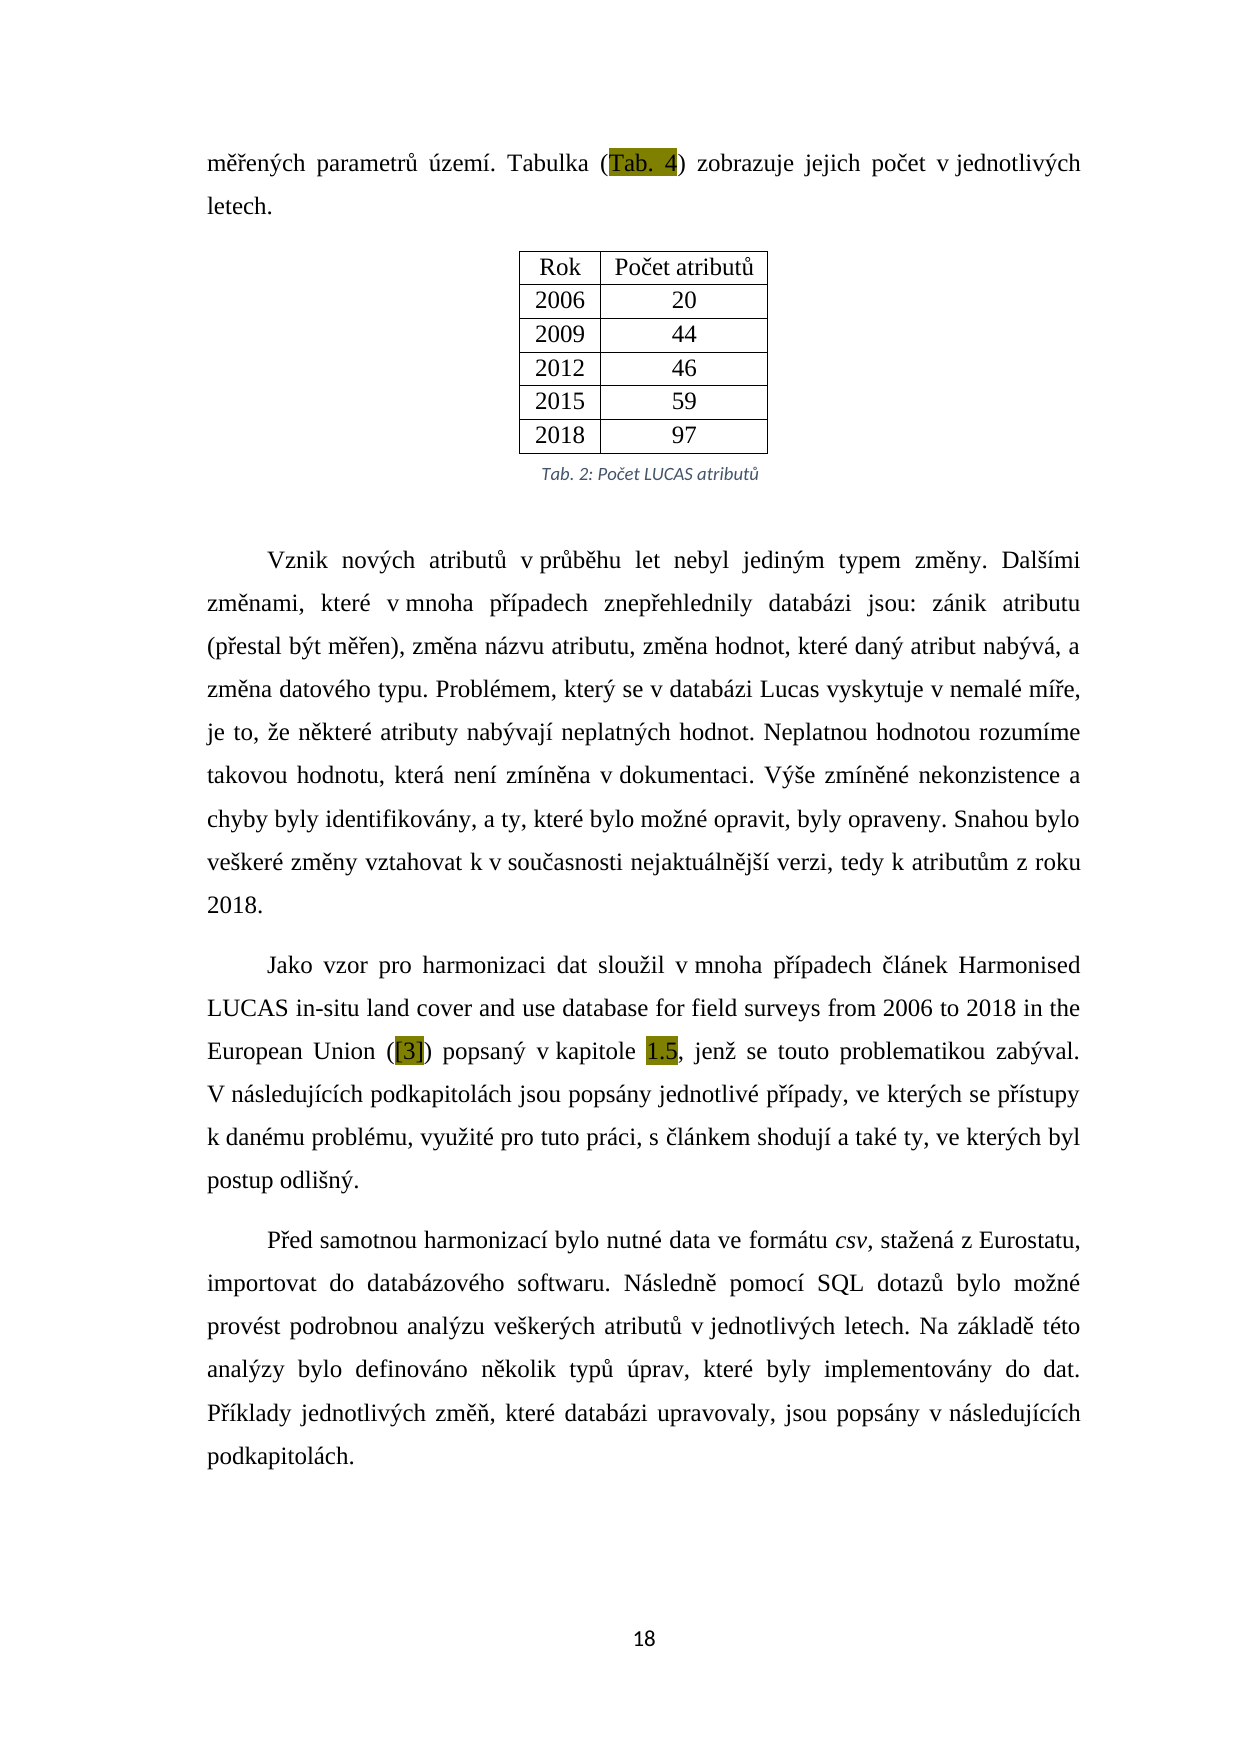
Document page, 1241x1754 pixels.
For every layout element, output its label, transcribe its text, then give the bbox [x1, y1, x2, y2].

table_cell 2018 [520, 420, 600, 453]
table_cell 2012 [520, 353, 600, 385]
text Tab. : Počet LUCAS atributů [541, 462, 761, 485]
text Jako vzor pro harmonizaci dat sloužil v mnoha případech článek Harmonised LUCAS in-situ land cover and use database for field surveys from 2006 to 2018 in the European Union ([3]) popsaný v kapitole 1.5, jenž se touto problematikou zabýval. V následujících podkapitolách jsou popsány jednotlivé případy, ve kterých se přístupy k danému problému, využité pro tuto práci, s článkem shodují a také ty, ve kterých byl postup odlišný. [207, 950, 1081, 1194]
text Vznik nových atributů v průběhu let nebyl jediným typem změny. Dalšími změnami, které v mnoha případech znepřehlednily databázi jsou: zánik atributu (přestal být měřen), změna názvu atributu, změna hodnot, které daný atribut nabývá, a změna datového typu. Problémem, který se v databázi Lucas vyskytuje v nemalé míře, je to, že některé atributy nabývají neplatných hodnot. Neplatnou hodnotou rozumíme takovou hodnotu, která není zmíněna v dokumentaci. Výše zmíněné nekonzistence a chyby byly identifikovány, a ty, které bylo možné opravit, byly opraveny. Snahou bylo veškeré změny vztahovat k v současnosti nejaktuálnější verzi, tedy k atributům z roku 2018. [207, 545, 1081, 919]
table_header Rok [520, 252, 600, 284]
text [207, 148, 1081, 219]
table_cell 2009 [520, 319, 600, 352]
table_cell 2015 [520, 386, 600, 419]
table_header Počet atributů [601, 252, 767, 284]
text Před samotnou harmonizací bylo nutné data ve formátu csv, stažená z Eurostatu, importovat do databázového softwaru. Následně pomocí SQL dotazů bylo možné provést podrobnou analýzu veškerých atributů v jednotlivých letech. Na základě této analýzy bylo definováno několik typů úprav, které byly implementovány do dat. Příklady jednotlivých změň, které databázi upravovaly, jsou popsány v následujících podkapitolách. [207, 1225, 1081, 1469]
table_cell 46 [601, 353, 767, 385]
table_cell 2006 [520, 285, 600, 318]
table_cell 97 [601, 420, 767, 453]
table_cell 20 [601, 285, 767, 318]
table_cell 44 [601, 319, 767, 352]
table_cell 59 [601, 386, 767, 419]
